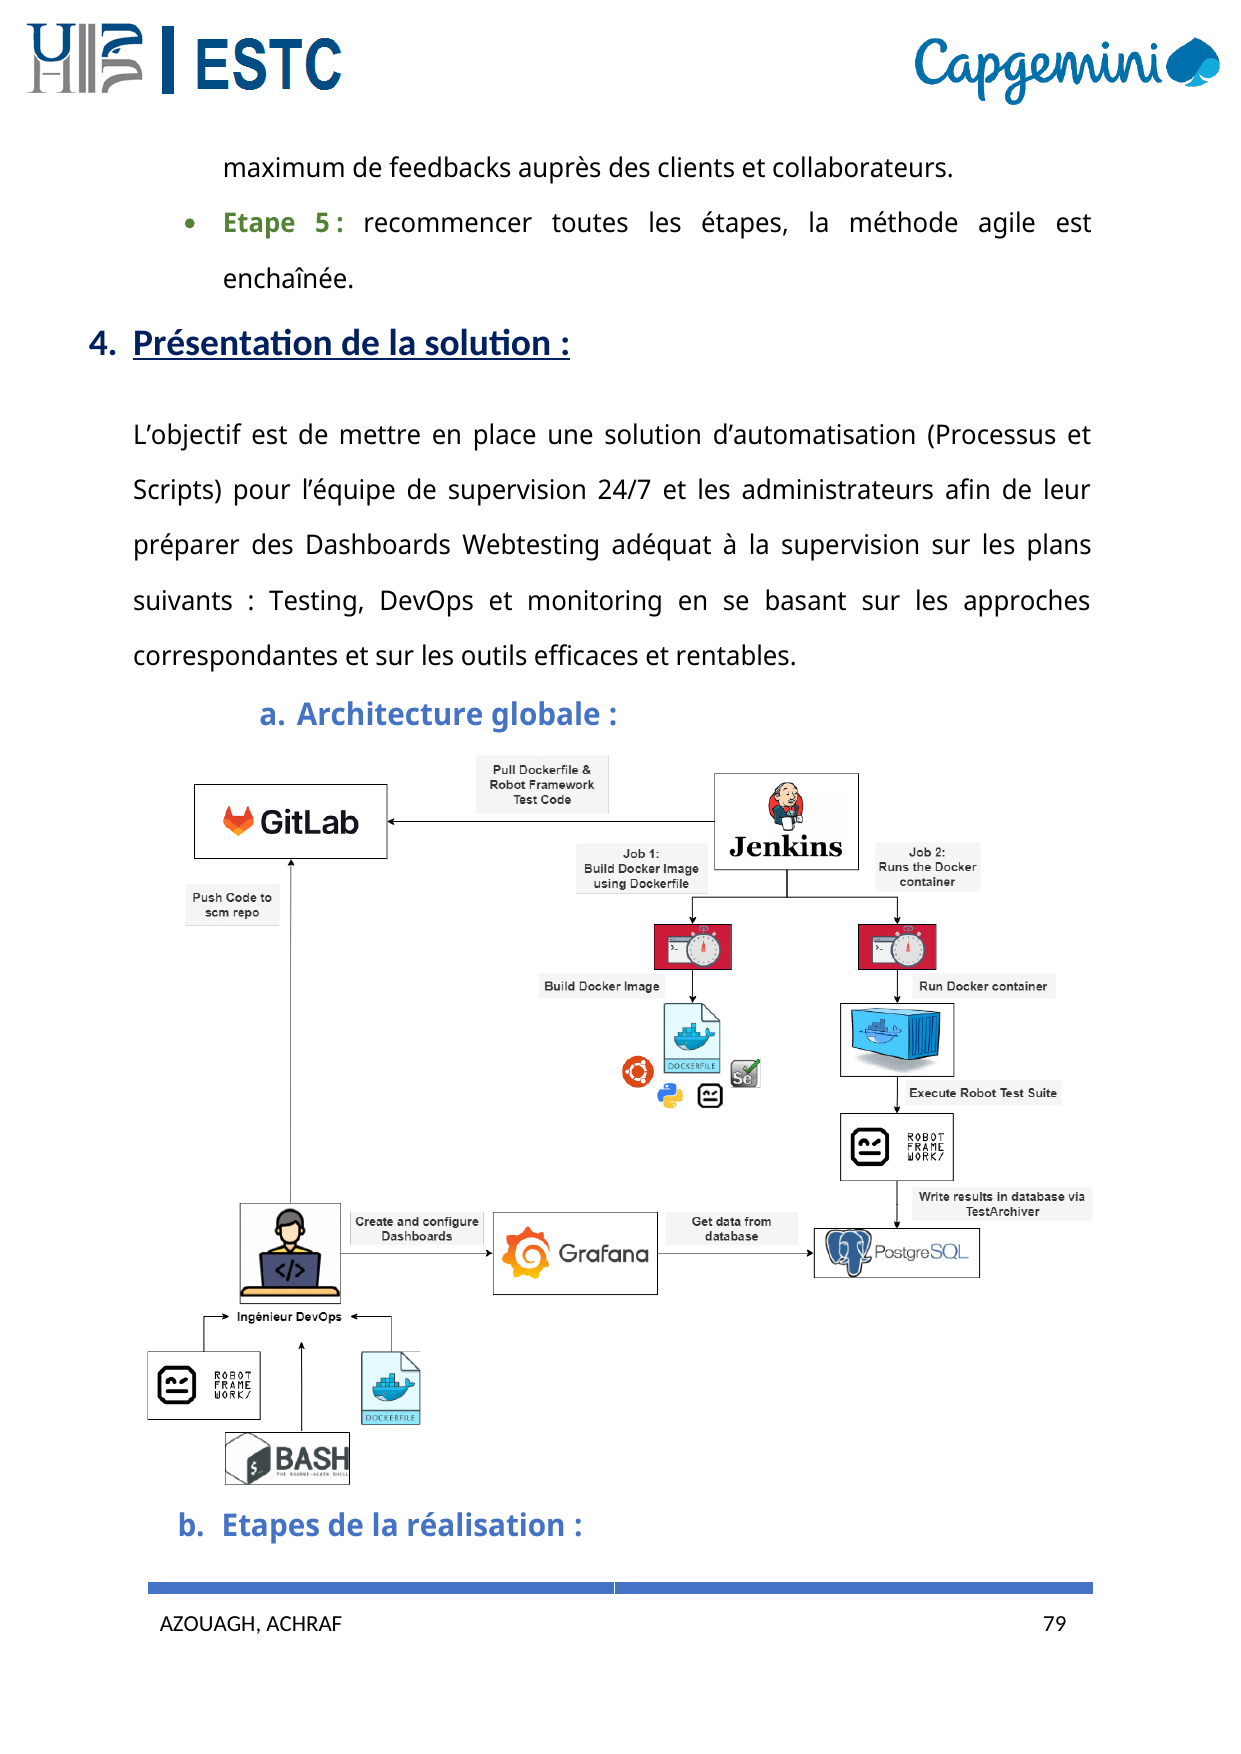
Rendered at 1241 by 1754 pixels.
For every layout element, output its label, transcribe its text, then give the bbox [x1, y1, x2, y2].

picture [147, 755, 1093, 1485]
picture [915, 37, 1221, 105]
subtitle Etapes de la réalisation : [177, 1503, 1093, 1546]
picture [21, 16, 351, 112]
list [185, 149, 1093, 186]
subtitle Architecture globale : [259, 692, 1093, 734]
subtitle Présentation de la solution : [88, 319, 1093, 364]
text L’objectif est de mettre en place une solution d’automatisation (Processus et Scripts) pour l’équipe de supervision 24/7 et les administrateurs afin de leur préparer des Dashboards Webtesting adéquat à la supervision sur les plans suivants : Testing, DevOps et monitoring en se basant sur les approches correspondantes et sur les outils efficaces et rentables. [133, 415, 1093, 673]
list Etape 5 : recommencer toutes les étapes, la méthode agile est enchaînée. [185, 204, 1093, 296]
